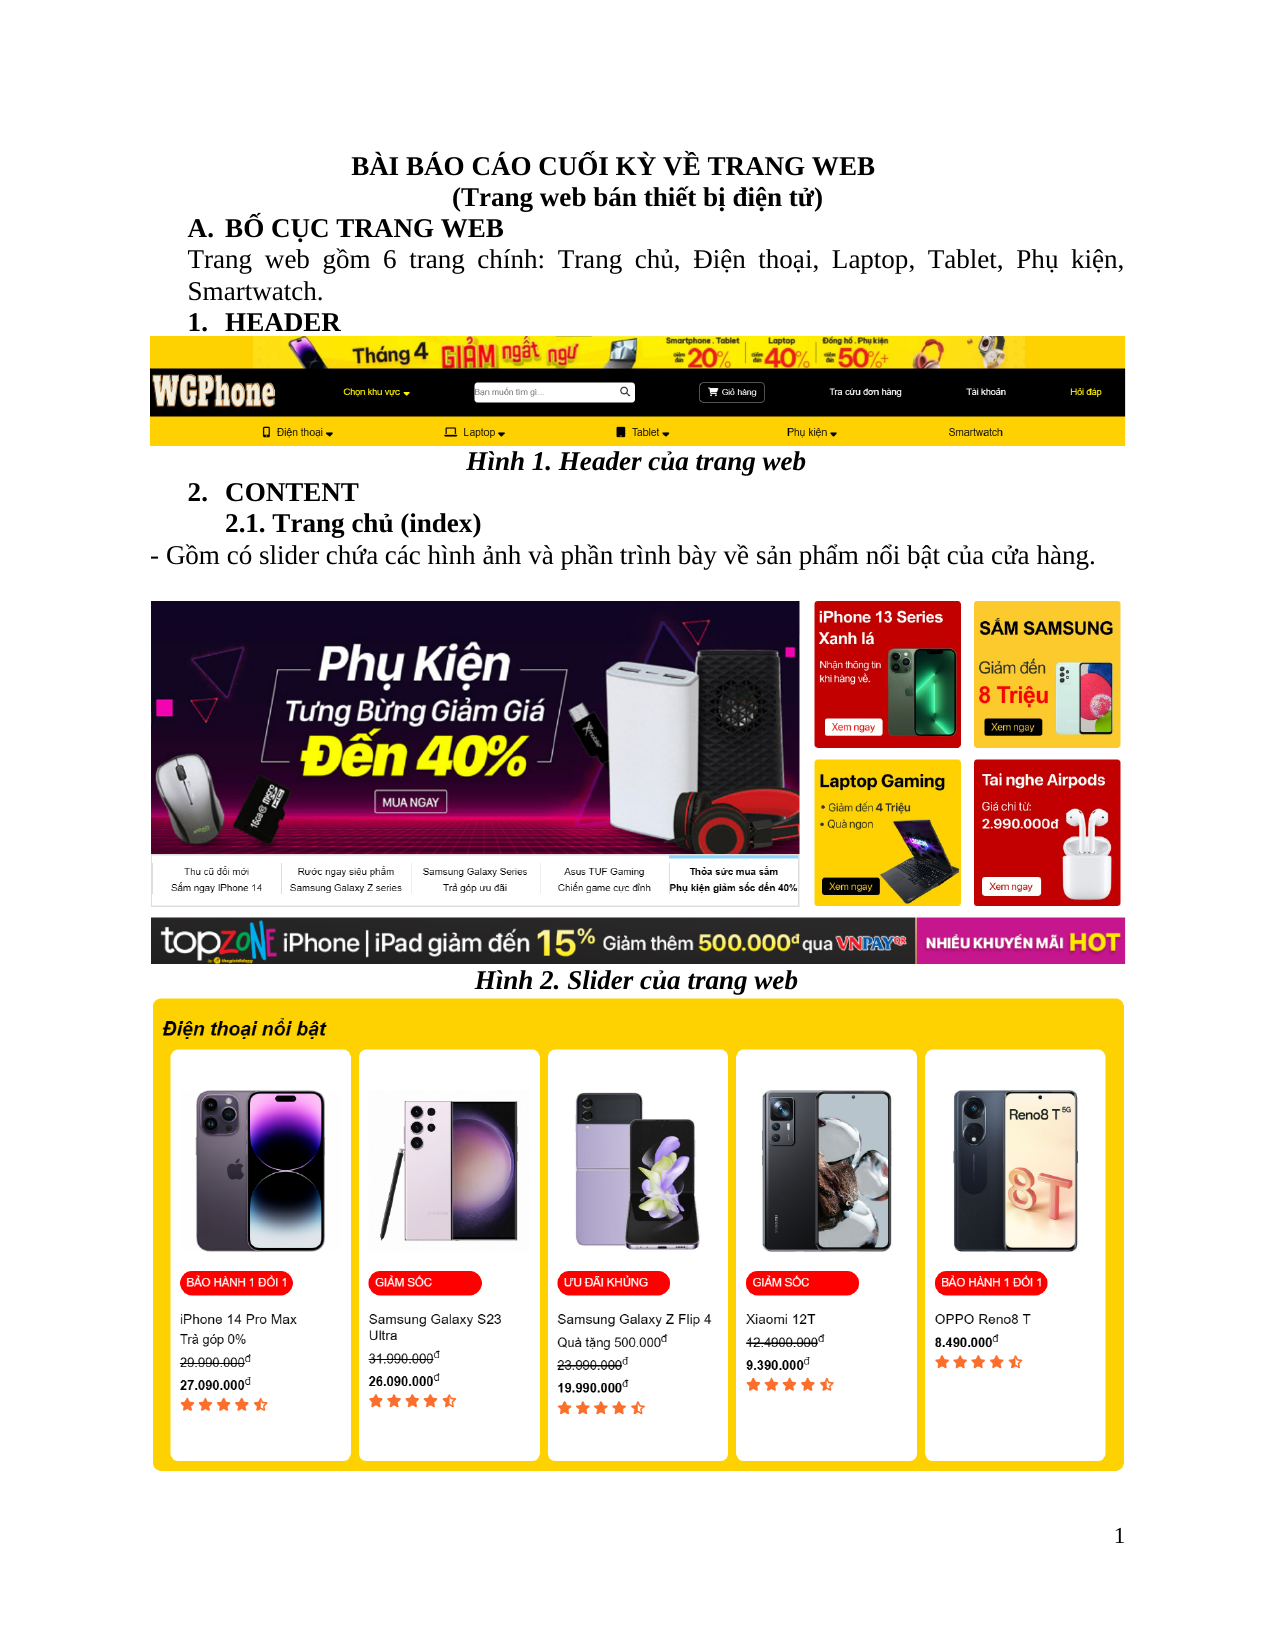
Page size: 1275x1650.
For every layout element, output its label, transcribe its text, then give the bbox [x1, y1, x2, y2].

list BỐ CỤC TRANG WEB [187, 212, 1125, 243]
text Hình 1. Header của trang web [150, 446, 1125, 476]
list HEADER [187, 306, 1125, 336]
text (Trang web bán thiết bị điện tử) [150, 181, 1125, 212]
text - Gồm có slider chứa các hình ảnh và phần trình bày về sản phẩm nổi bật của cửa hàng. [150, 539, 1125, 570]
text Hình 2. Slider của trang web [150, 964, 1125, 995]
list CONTENT [187, 476, 1125, 508]
picture [150, 995, 1125, 1473]
picture [150, 336, 1125, 446]
text BÀI BÁO CÁO CUỐI KỲ VỀ TRANG WEB [150, 150, 1077, 181]
text Trang web gồm 6 trang chính: Trang chủ, Điện thoại, Laptop, Tablet, Phụ kiện, Smartwatch. [187, 243, 1125, 306]
list 2.1. Trang chủ (index) [225, 508, 1125, 539]
picture [150, 601, 1125, 964]
